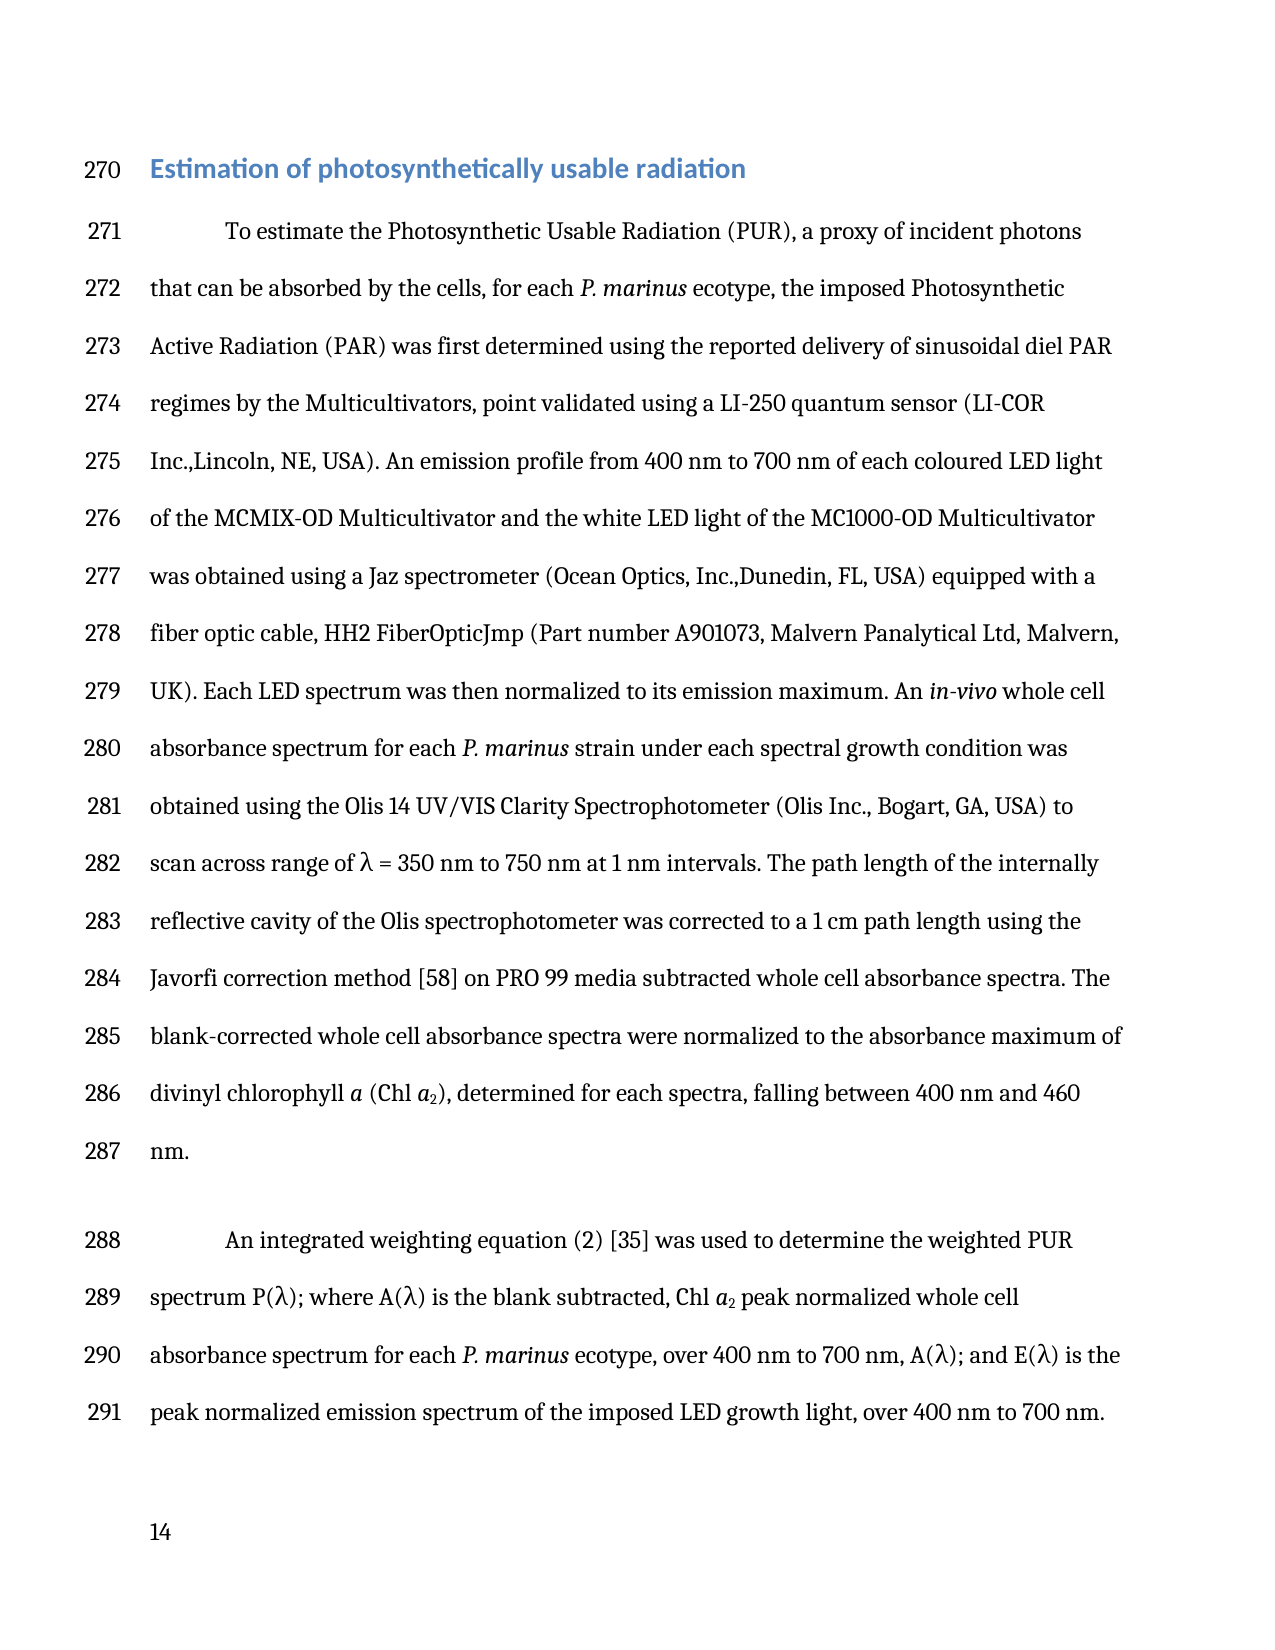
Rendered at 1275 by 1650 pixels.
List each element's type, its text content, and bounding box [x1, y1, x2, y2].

text An integrated weighting equation (2) [35] was used to determine the weighted PUR spectrum P(λ); where A(λ) is the blank subtracted, Chl a2 peak normalized whole cell absorbance spectrum for each P. marinus ecotype, over 400 nm to 700 nm, A(λ); and E(λ) is the peak normalized emission spectrum of the imposed LED growth light, over 400 nm to 700 nm. [150, 1226, 1125, 1427]
subtitle Estimation of photosynthetically usable radiation [150, 150, 1125, 186]
text To estimate the Photosynthetic Usable Radiation (PUR), a proxy of incident photons that can be absorbed by the cells, for each P. marinus ecotype, the imposed Photosynthetic Active Radiation (PAR) was first determined using the reported delivery of sinusoidal diel PAR regimes by the Multicultivators, point validated using a LI-250 quantum sensor (LI-COR Inc.,Lincoln, NE, USA). An emission profile from 400 nm to 700 nm of each coloured LED light of the MCMIX-OD Multicultivator and the white LED light of the MC1000-OD Multicultivator was obtained using a Jaz spectrometer (Ocean Optics, Inc.,Dunedin, FL, USA) equipped with a fiber optic cable, HH2 FiberOpticJmp (Part number A901073, Malvern Panalytical Ltd, Malvern, UK). Each LED spectrum was then normalized to its emission maximum. An in-vivo whole cell absorbance spectrum for each P. marinus strain under each spectral growth condition was obtained using the Olis 14 UV/VIS Clarity Spectrophotometer (Olis Inc., Bogart, GA, USA) to scan across range of λ = 350 nm to 750 nm at 1 nm intervals. The path length of the internally reflective cavity of the Olis spectrophotometer was corrected to a 1 cm path length using the Javorfi correction method [58] on PRO 99 media subtracted whole cell absorbance spectra. The blank-corrected whole cell absorbance spectra were normalized to the absorbance maximum of divinyl chlorophyll a (Chl a2), determined for each spectra, falling between 400 nm and 460 nm. [150, 217, 1125, 1166]
